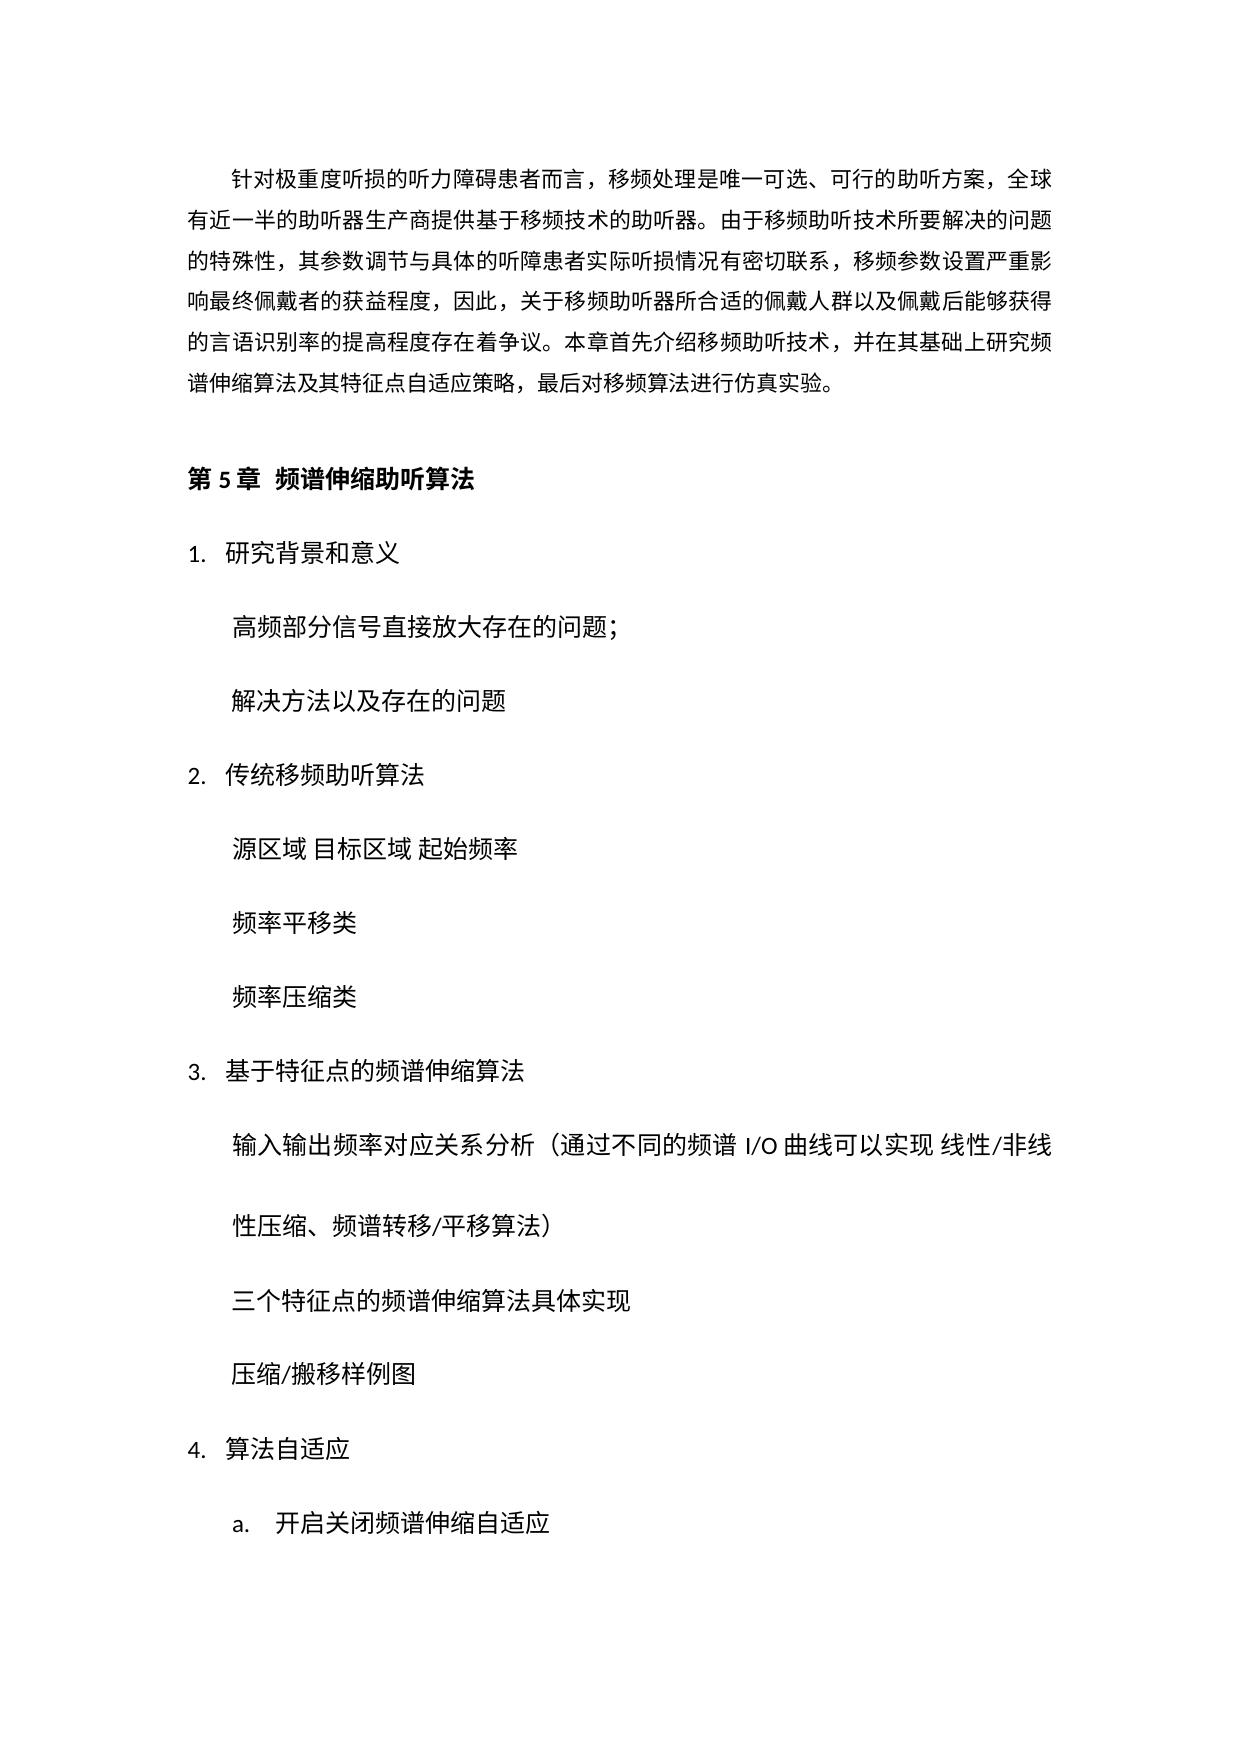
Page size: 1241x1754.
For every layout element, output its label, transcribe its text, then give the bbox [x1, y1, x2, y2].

text 三个特征点的频谱伸缩算法具体实现 [187, 1267, 1053, 1332]
list 频谱伸缩助听算法 [187, 445, 1053, 510]
list 研究背景和意义 [187, 519, 1053, 584]
list 基于特征点的频谱伸缩算法 [187, 1037, 1053, 1102]
list 高频部分信号直接放大存在的问题； [232, 593, 1053, 658]
list 算法自适应 [187, 1415, 1053, 1480]
text 针对极重度听损的听力障碍患者而言，移频处理是唯一可选、可行的助听方案，全球有近一半的助听器生产商提供基于移频技术的助听器。由于移频助听技术所要解决的问题的特殊性，其参数调节与具体的听障患者实际听损情况有密切联系，移频参数设置严重影响最终佩戴者的获益程度，因此，关于移频助听器所合适的佩戴人群以及佩戴后能够获得的言语识别率的提高程度存在着争议。本章首先介绍移频助听技术，并在其基础上研究频谱伸缩算法及其特征点自适应策略，最后对移频算法进行仿真实验。 [187, 162, 1053, 398]
text 频率压缩类 [187, 963, 1053, 1028]
list 输入输出频率对应关系分析（通过不同的频谱I/O曲线可以实现 线性/非线性压缩、频谱转移/平移算法） [232, 1111, 1053, 1257]
list 解决方法以及存在的问题 [187, 667, 1053, 732]
list 传统移频助听算法 [187, 741, 1053, 806]
list 开启关闭频谱伸缩自适应 [232, 1489, 1053, 1554]
text 源区域 目标区域 起始频率 [187, 815, 1053, 880]
text 频率平移类 [187, 889, 1053, 954]
text 压缩/搬移样例图 [187, 1341, 1053, 1406]
